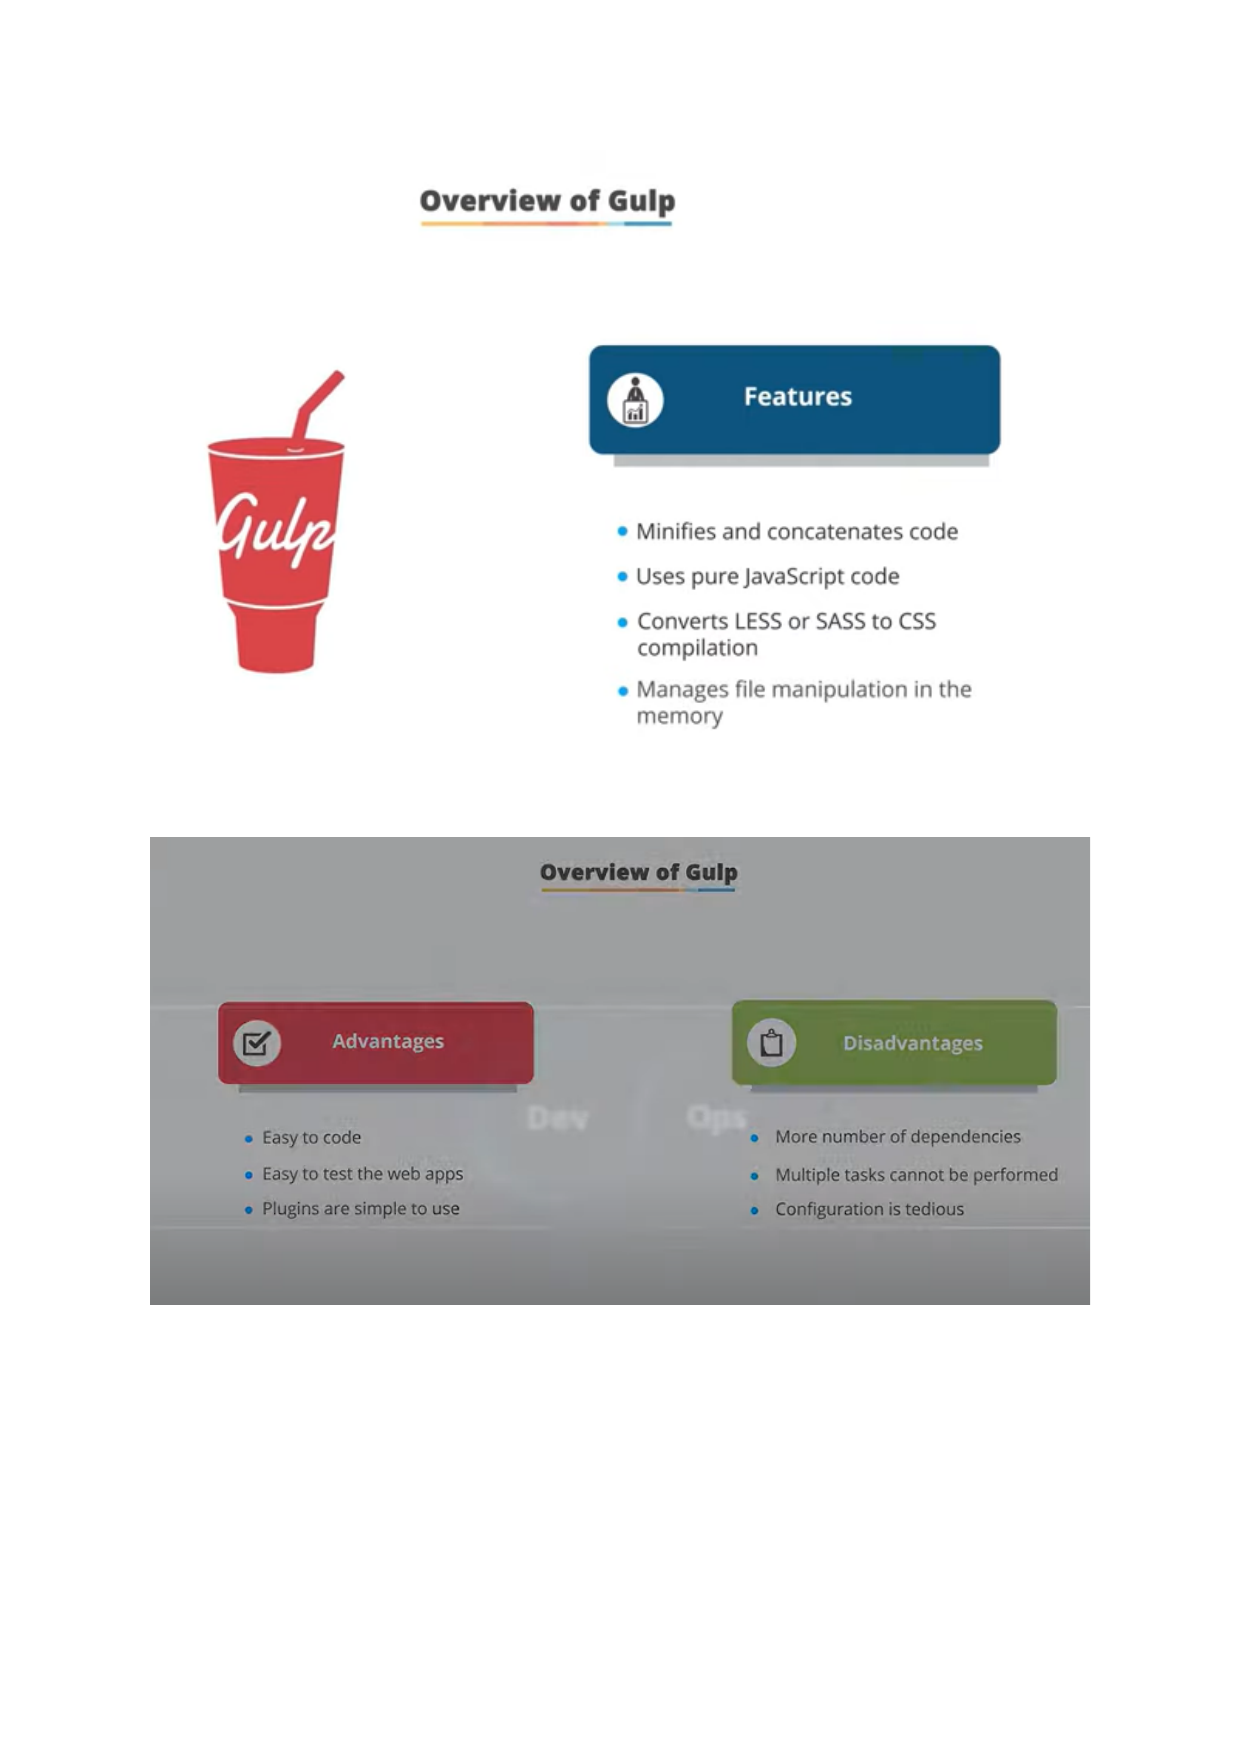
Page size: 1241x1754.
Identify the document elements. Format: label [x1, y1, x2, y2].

picture [150, 837, 1091, 1305]
picture [150, 150, 1091, 819]
